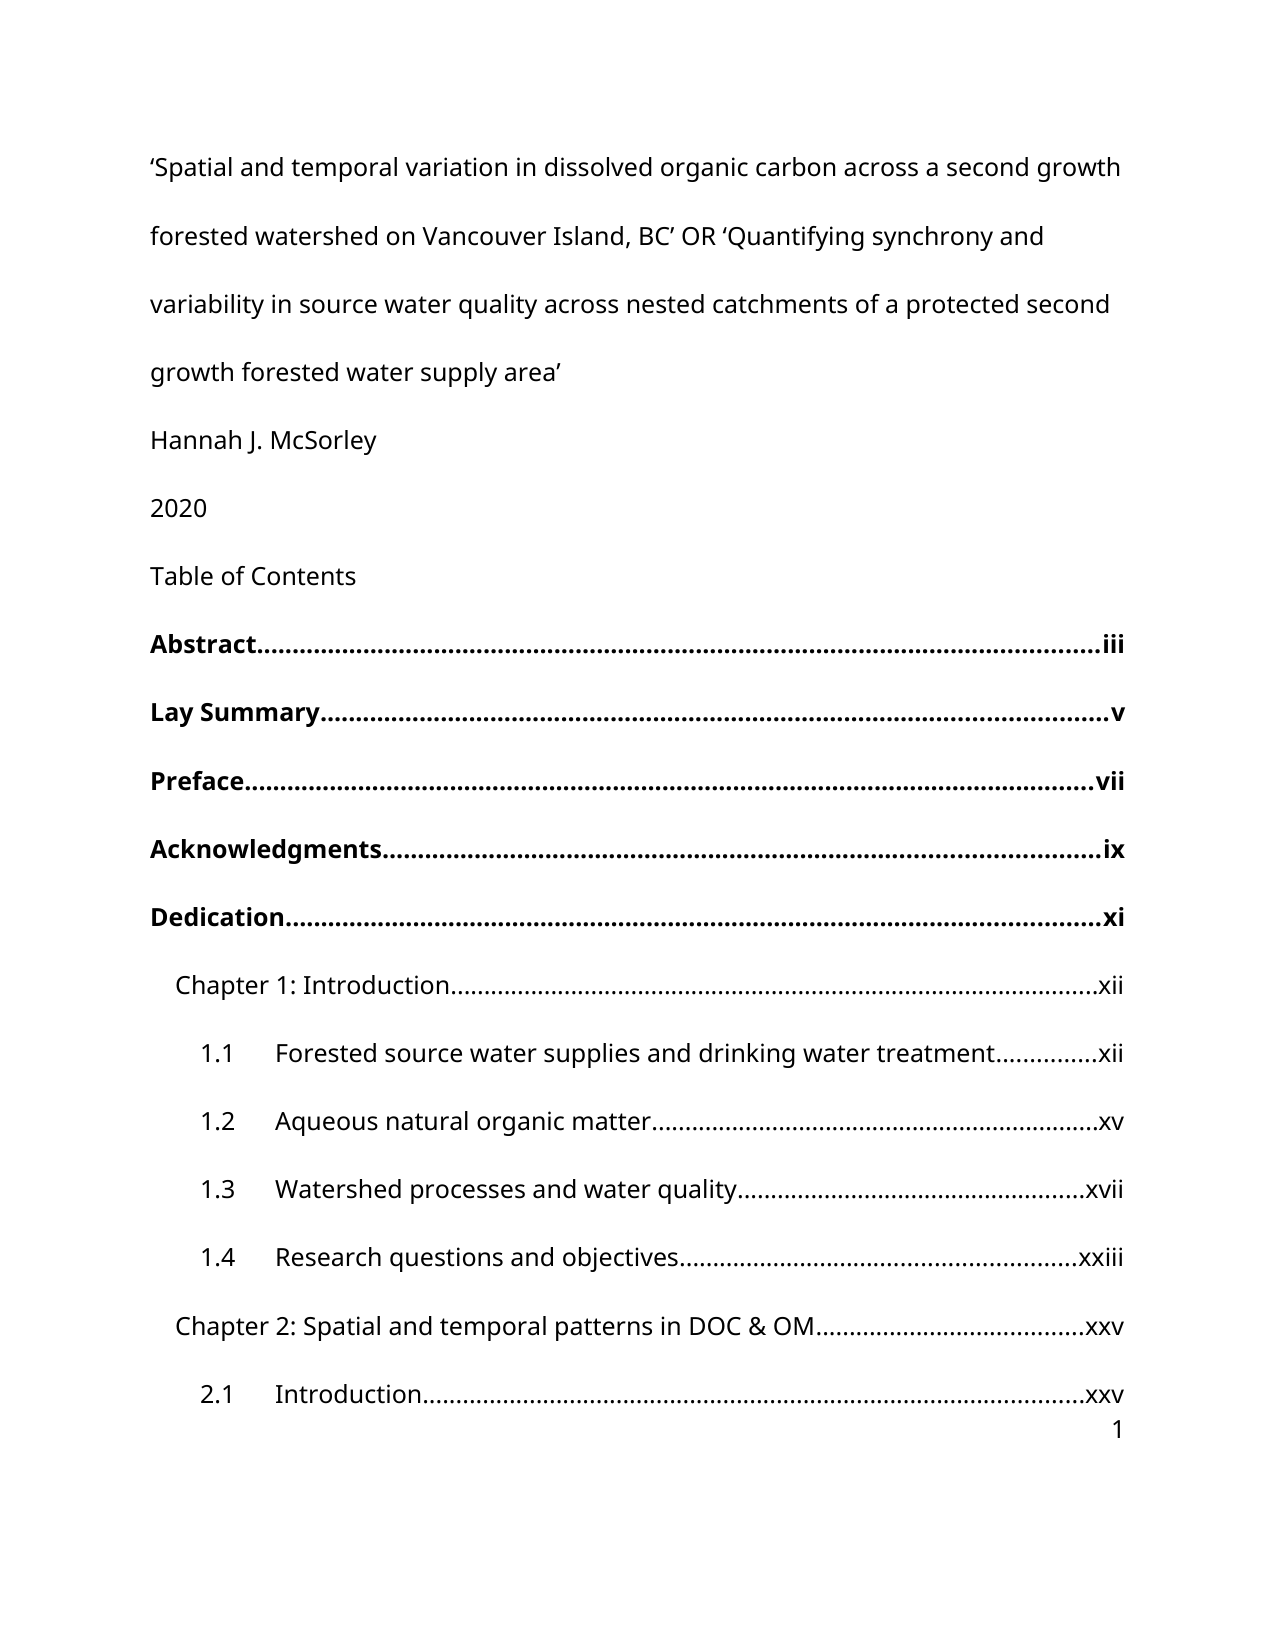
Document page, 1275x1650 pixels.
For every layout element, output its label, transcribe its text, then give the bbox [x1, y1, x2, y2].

text Hannah J. McSorley [150, 422, 1125, 457]
text ‘Spatial and temporal variation in dissolved organic carbon across a second growth forested watershed on Vancouver Island, BC’ OR ‘Quantifying synchrony and variability in source water quality across nested catchments of a protected second growth forested water supply area’ [150, 150, 1125, 388]
text 2020 [150, 491, 1125, 525]
